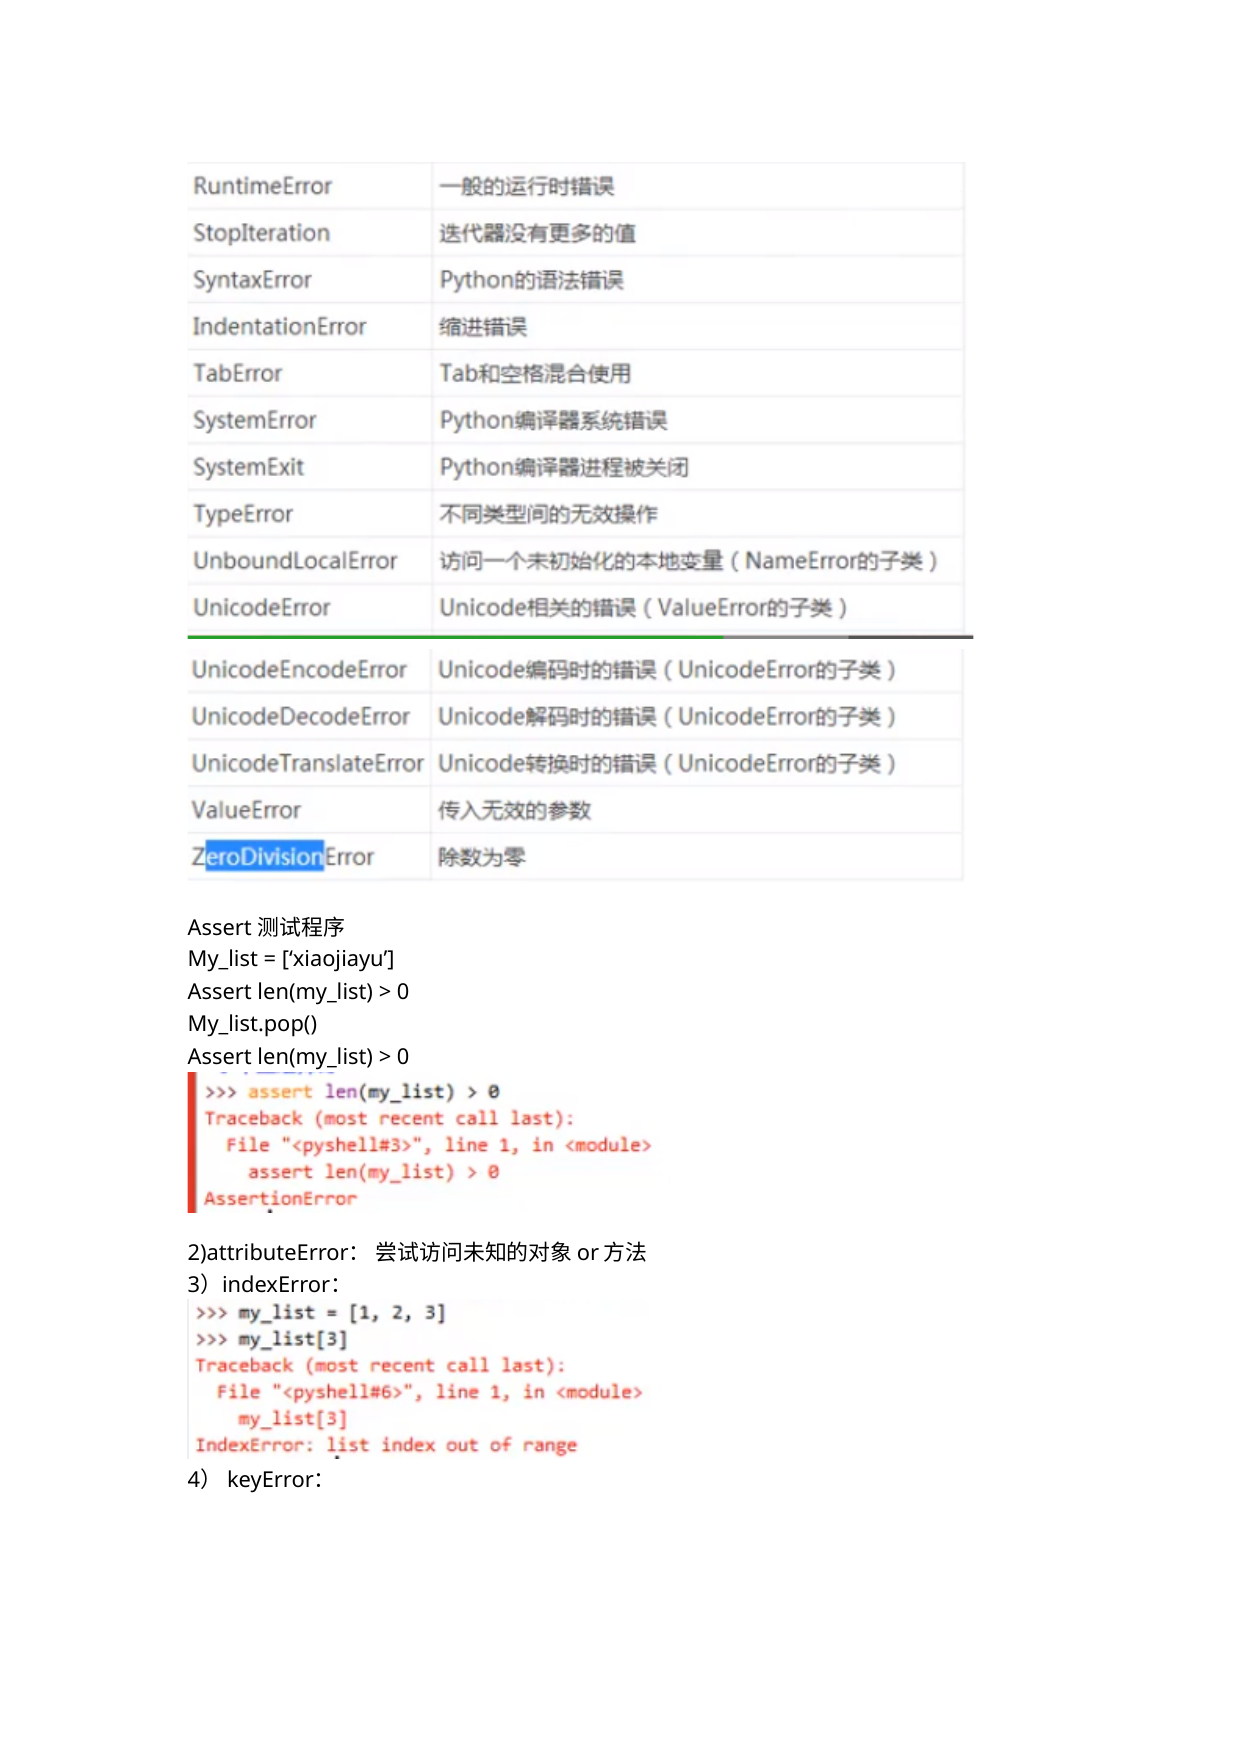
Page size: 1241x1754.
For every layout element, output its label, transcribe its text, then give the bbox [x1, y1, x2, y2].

text Assert 测试程序 [187, 909, 1053, 942]
text 3）indexError： [187, 1267, 1053, 1299]
text My_list.pop() [187, 1007, 1053, 1039]
text My_list = [‘xiaojiayu’] [187, 942, 1053, 974]
picture [187, 1299, 664, 1459]
text 2)attributeError： 尝试访问未知的对象or方法 [187, 1234, 1053, 1267]
picture [187, 162, 974, 639]
text Assert len(my_list) > 0 [187, 1039, 1053, 1072]
text 4） keyError： [187, 1462, 1053, 1494]
picture [187, 1072, 691, 1213]
picture [187, 649, 968, 884]
text Assert len(my_list) > 0 [187, 974, 1053, 1007]
